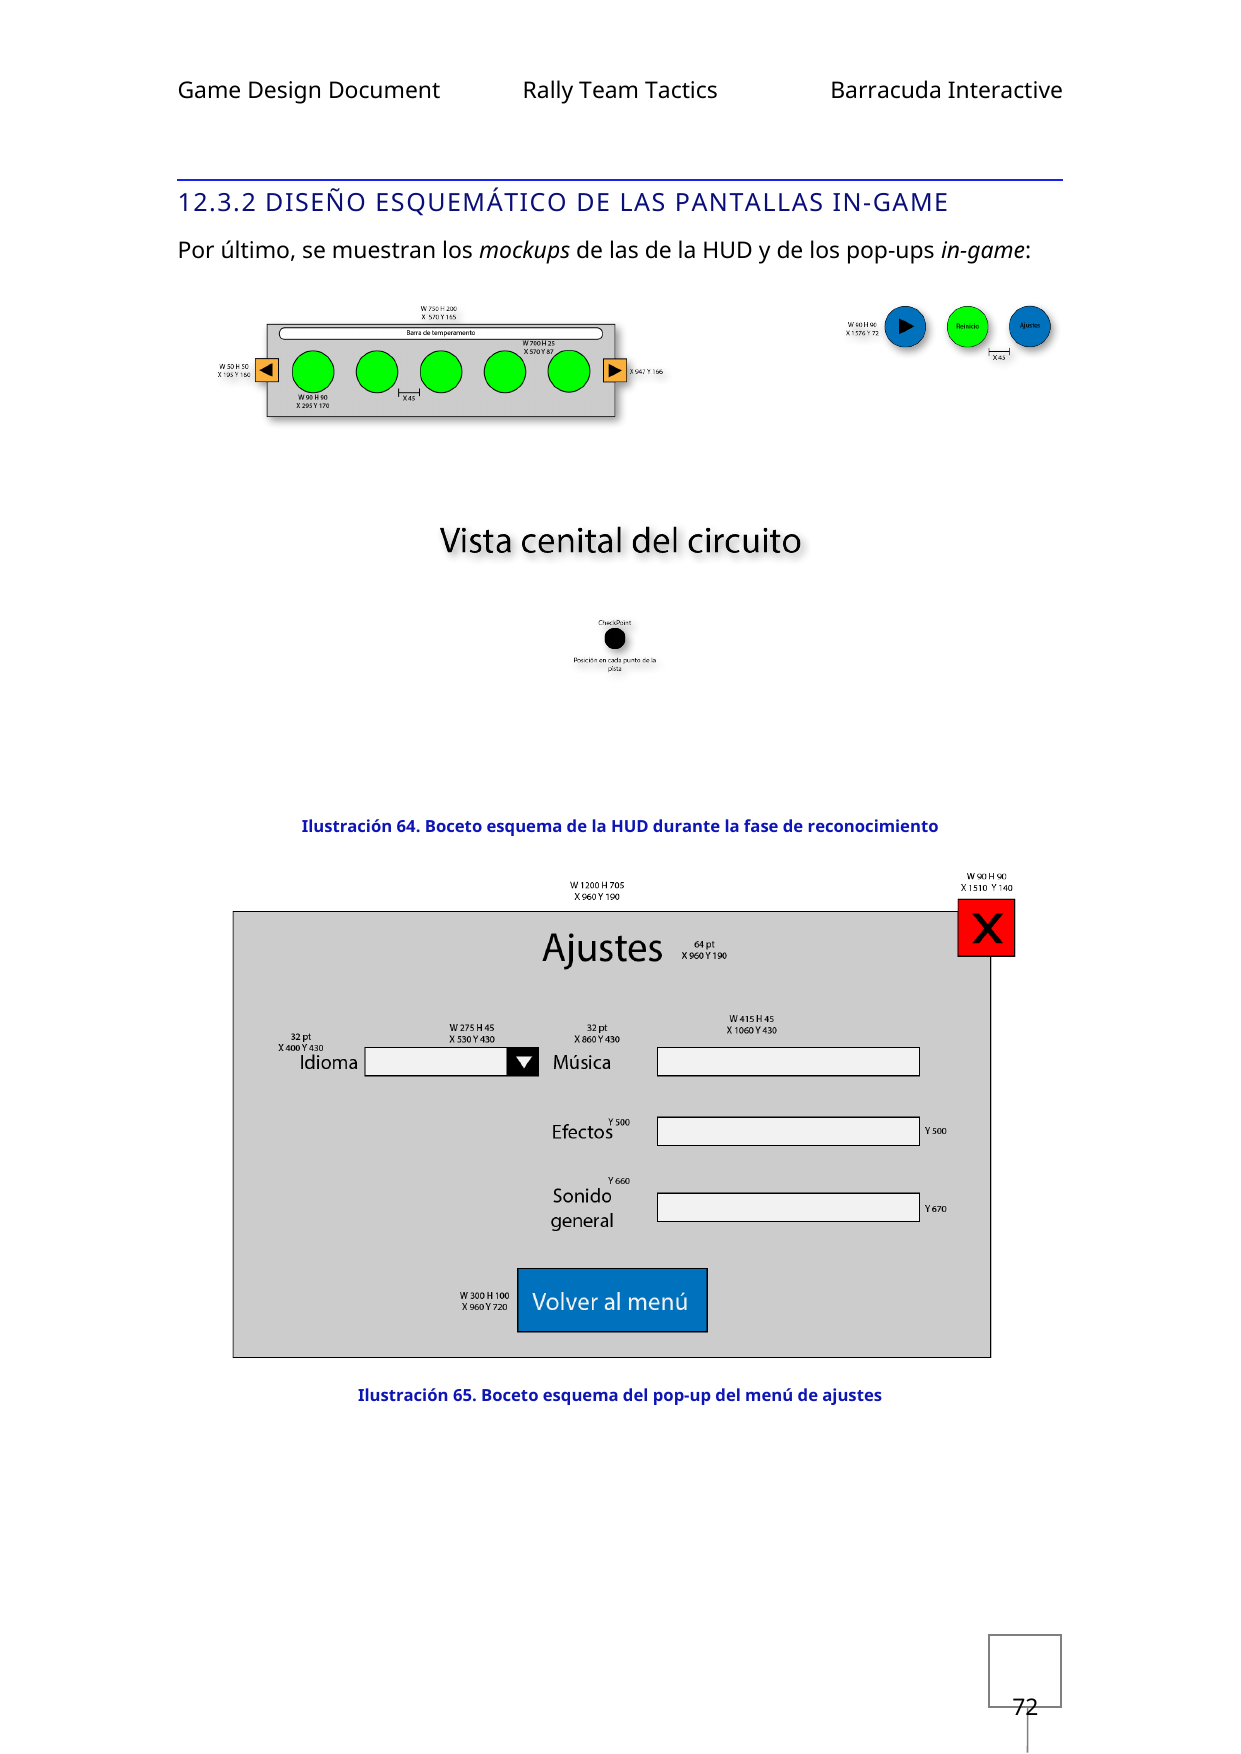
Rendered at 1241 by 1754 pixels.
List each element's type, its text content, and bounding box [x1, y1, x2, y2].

picture [177, 290, 1064, 789]
picture [215, 861, 1025, 1358]
text Por último, se muestran los mockups de las de la HUD y de los pop-ups in-game: [177, 234, 1063, 265]
subtitle 12.3.2 Diseño esquemático de las pantallas in-game [177, 181, 1063, 219]
